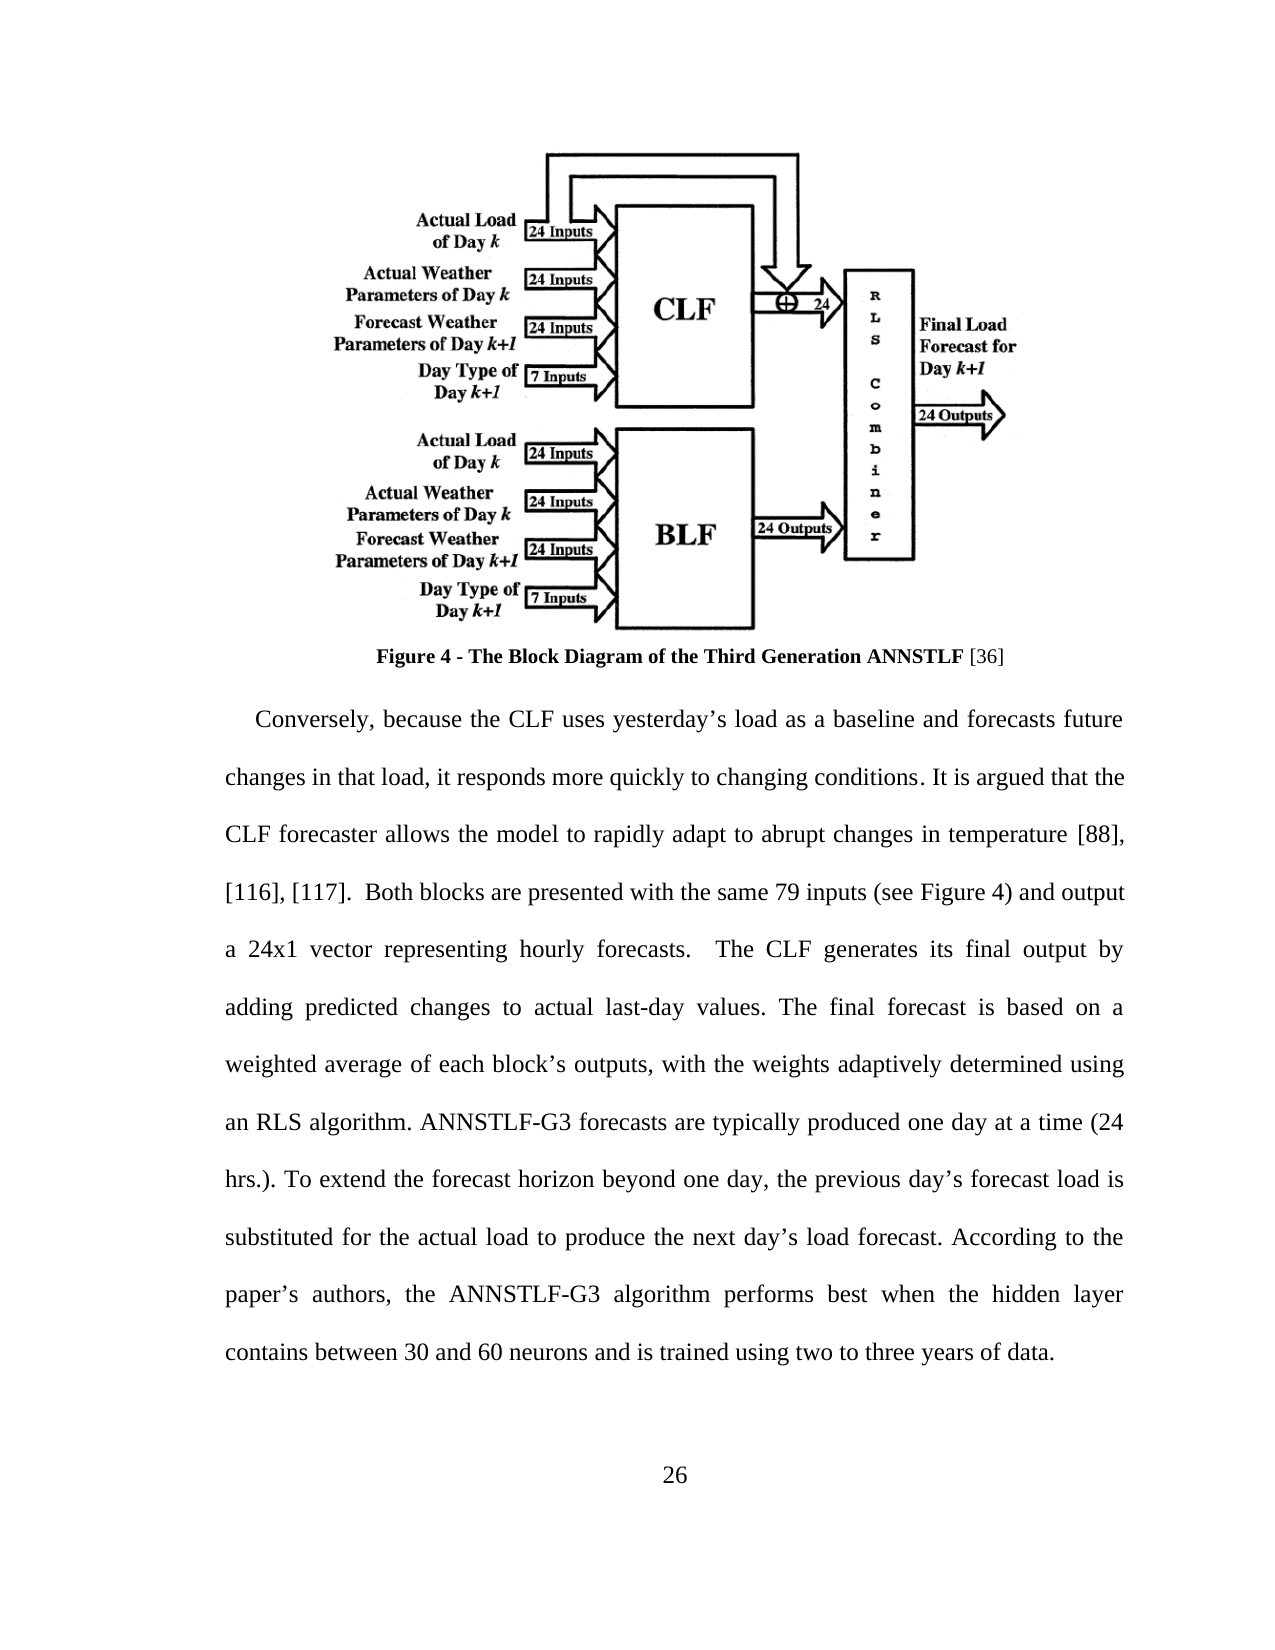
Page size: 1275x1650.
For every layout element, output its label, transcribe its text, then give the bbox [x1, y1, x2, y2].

picture [332, 150, 1018, 632]
text Conversely, because the CLF uses yesterday’s load as a baseline and forecasts future changes in that load, it responds more quickly to changing conditions. It is argued that the CLF forecaster allows the model to rapidly adapt to abrupt changes in temperature [88], [116], [117]. Both blocks are presented with the same 79 inputs (see Figure 4) and output a 24x1 vector representing hourly forecasts. The CLF generates its final output by adding predicted changes to actual last-day values. The final forecast is based on a weighted average of each block’s outputs, with the weights adaptively determined using an RLS algorithm. ANNSTLF-G3 forecasts are typically produced one day at a time (24 hrs.). To extend the forecast horizon beyond one day, the previous day’s forecast load is substituted for the actual load to produce the next day’s load forecast. According to the paper’s authors, the ANNSTLF-G3 algorithm performs best when the hidden layer contains between 30 and 60 neurons and is trained using two to three years of data. [225, 704, 1125, 1366]
text Figure 4 - The Block Diagram of the Third Generation ANNSTLF [36] [225, 644, 1125, 668]
